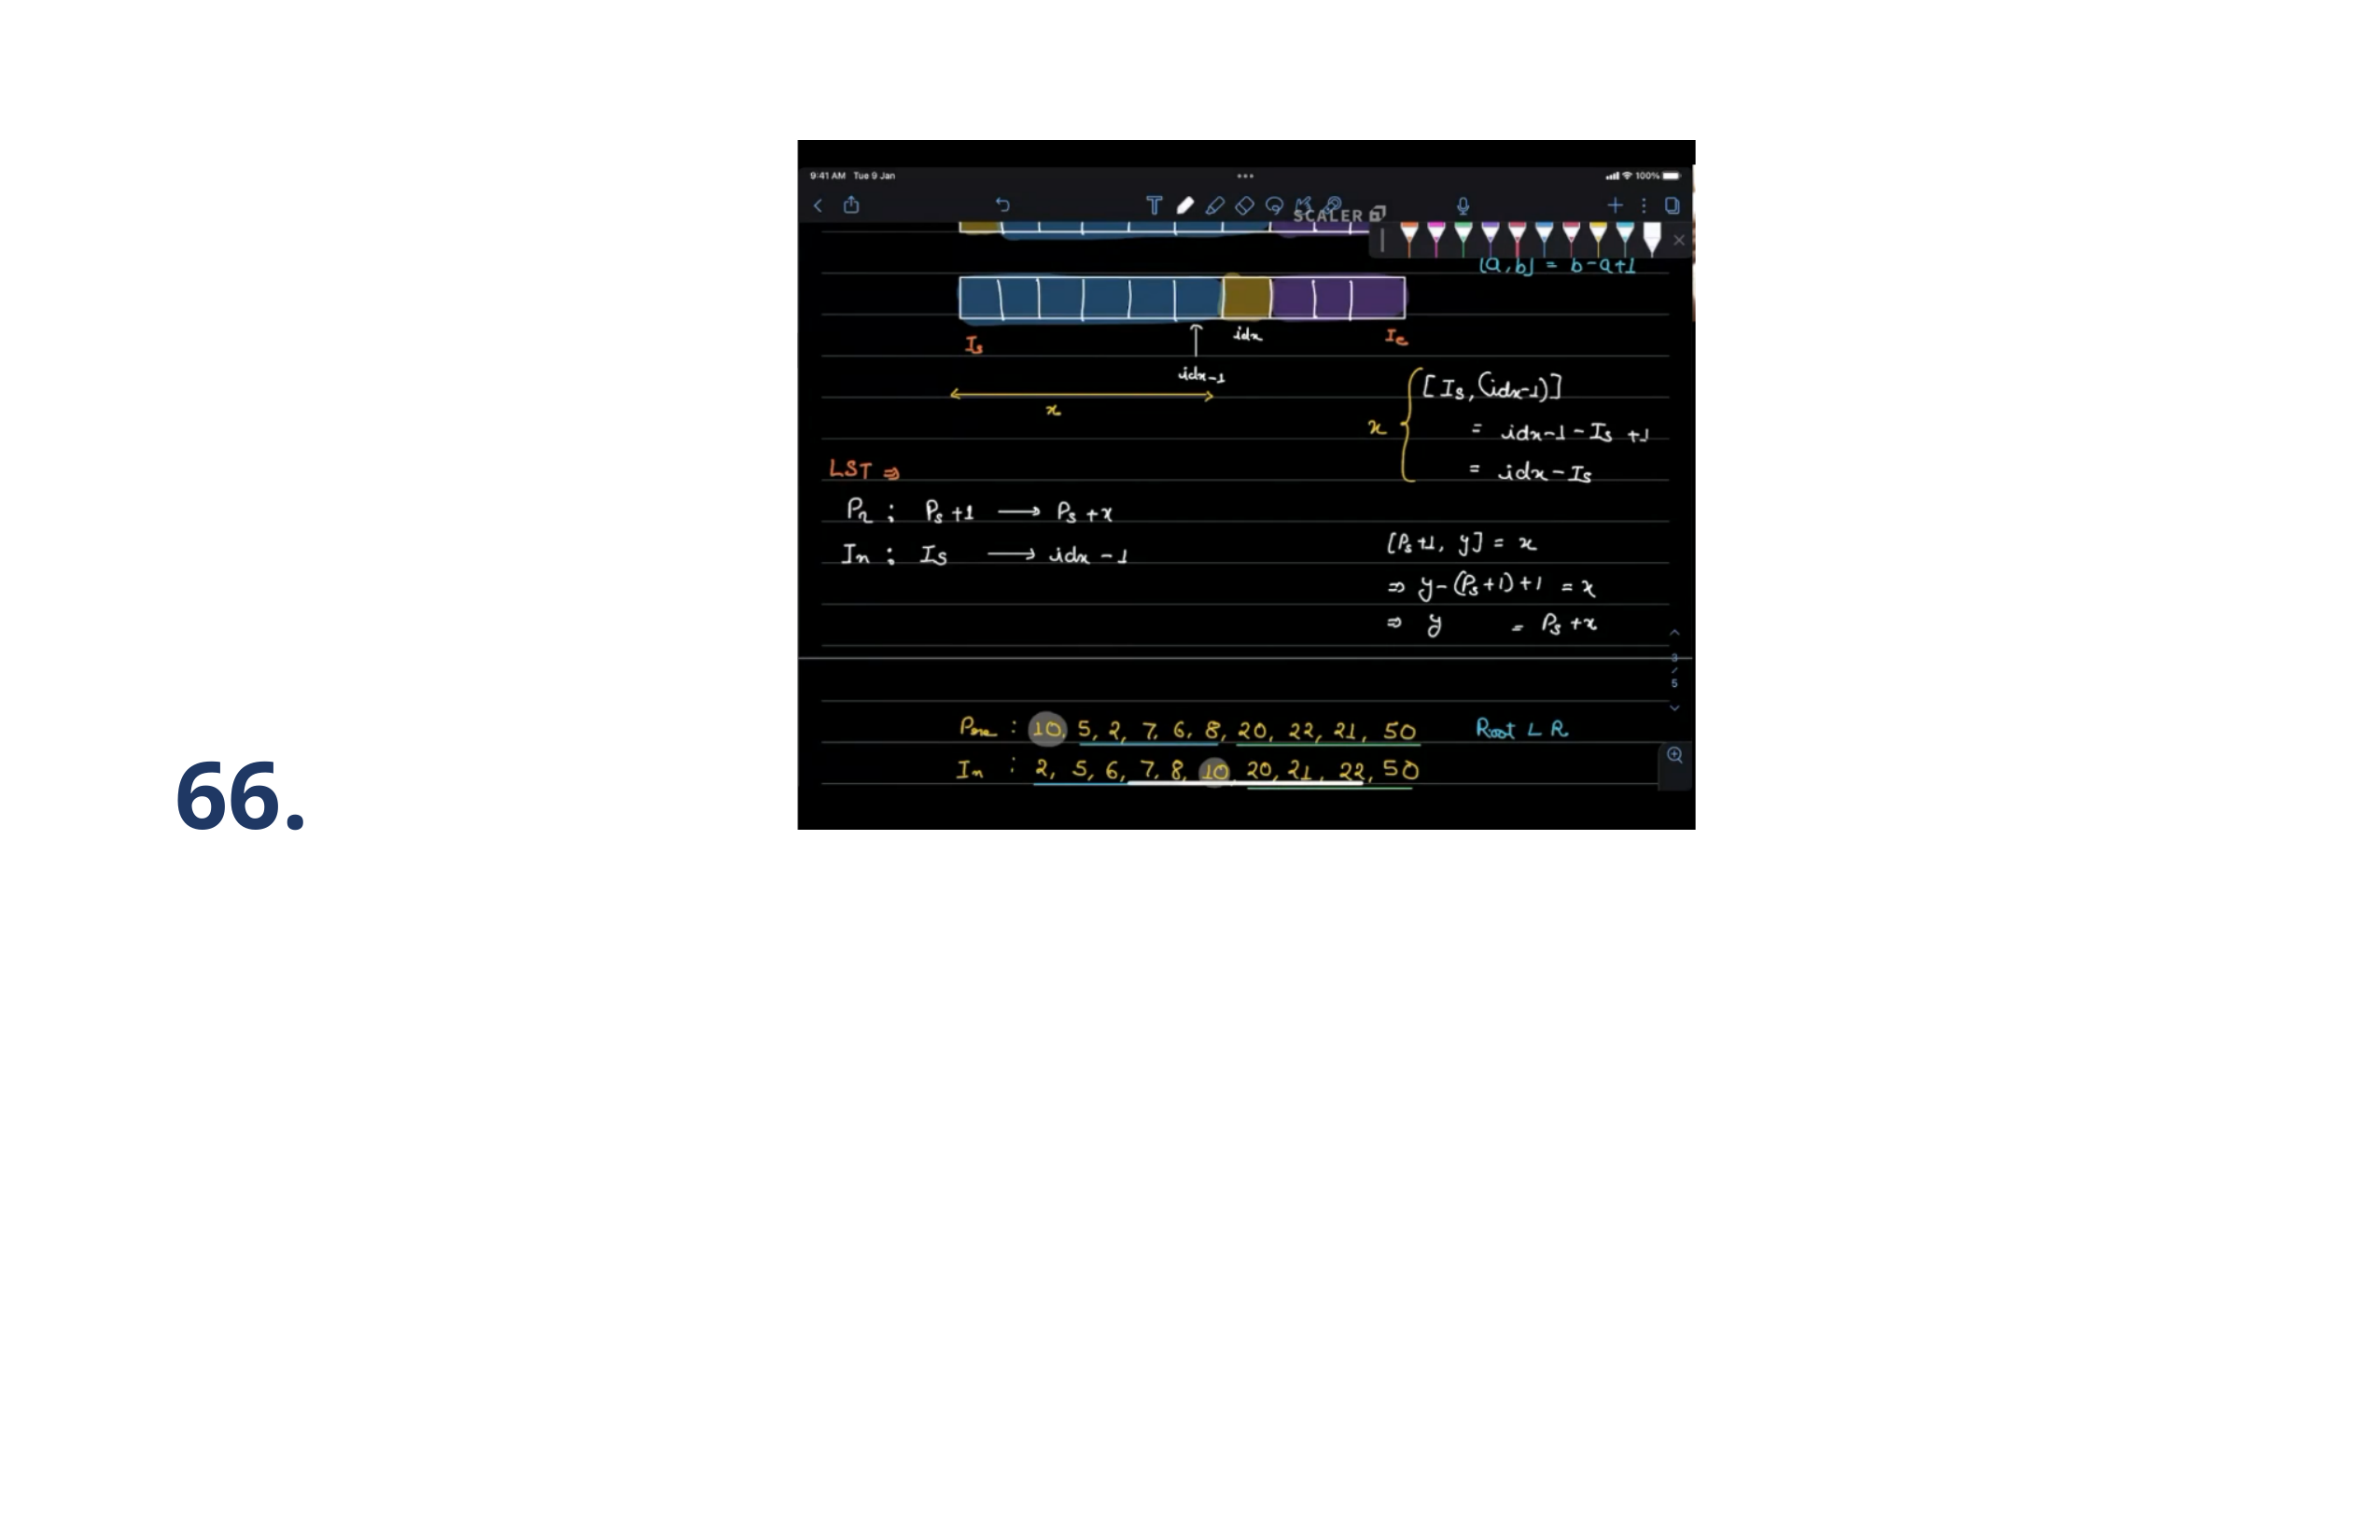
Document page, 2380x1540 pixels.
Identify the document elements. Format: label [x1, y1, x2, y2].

picture [797, 140, 1696, 830]
